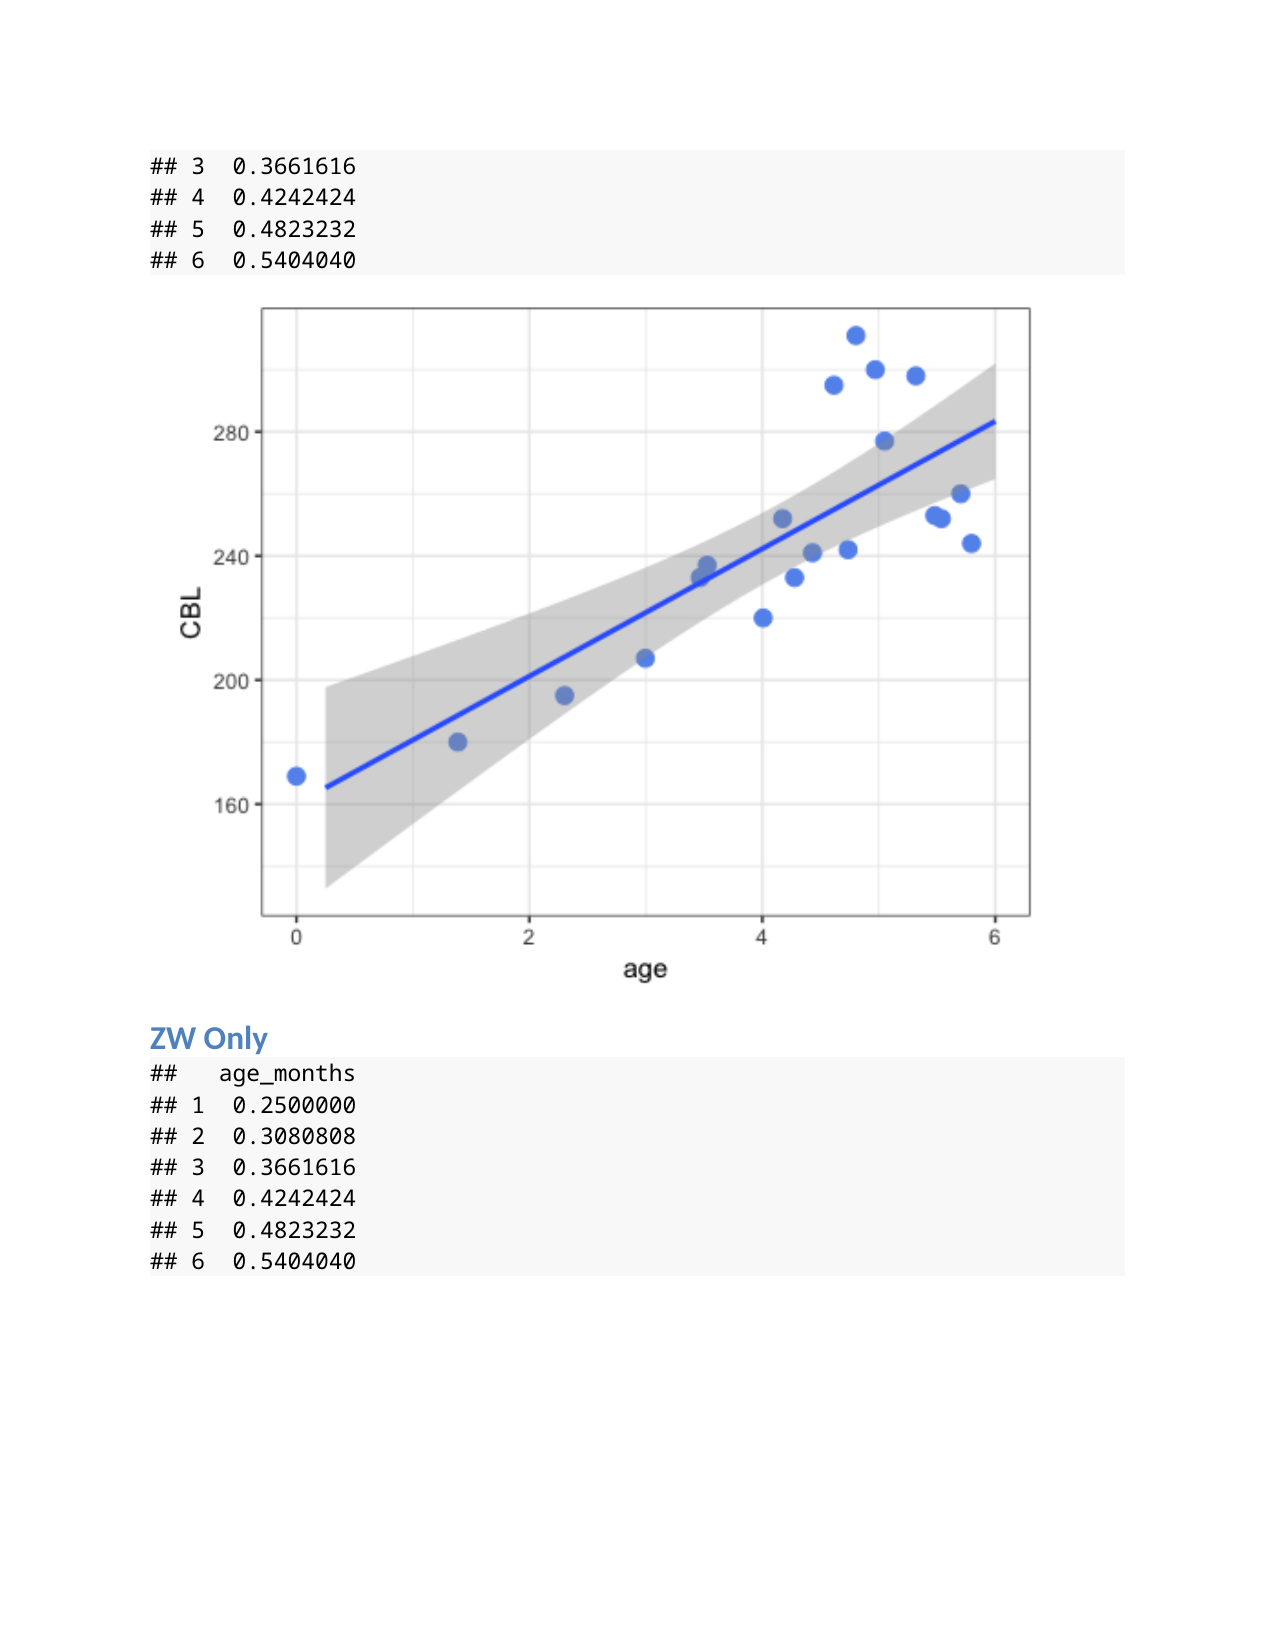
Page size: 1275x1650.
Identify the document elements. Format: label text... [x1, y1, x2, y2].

text ## age_months ## 1 0.2500000 ## 2 0.3080808 ## 3 0.3661616 ## 4 0.4242424 ## 5 0.4823232 ## 6 0.5404040 [150, 1057, 1125, 1276]
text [150, 150, 1125, 275]
subtitle ZW Only [150, 1017, 1125, 1057]
picture [168, 295, 1044, 996]
